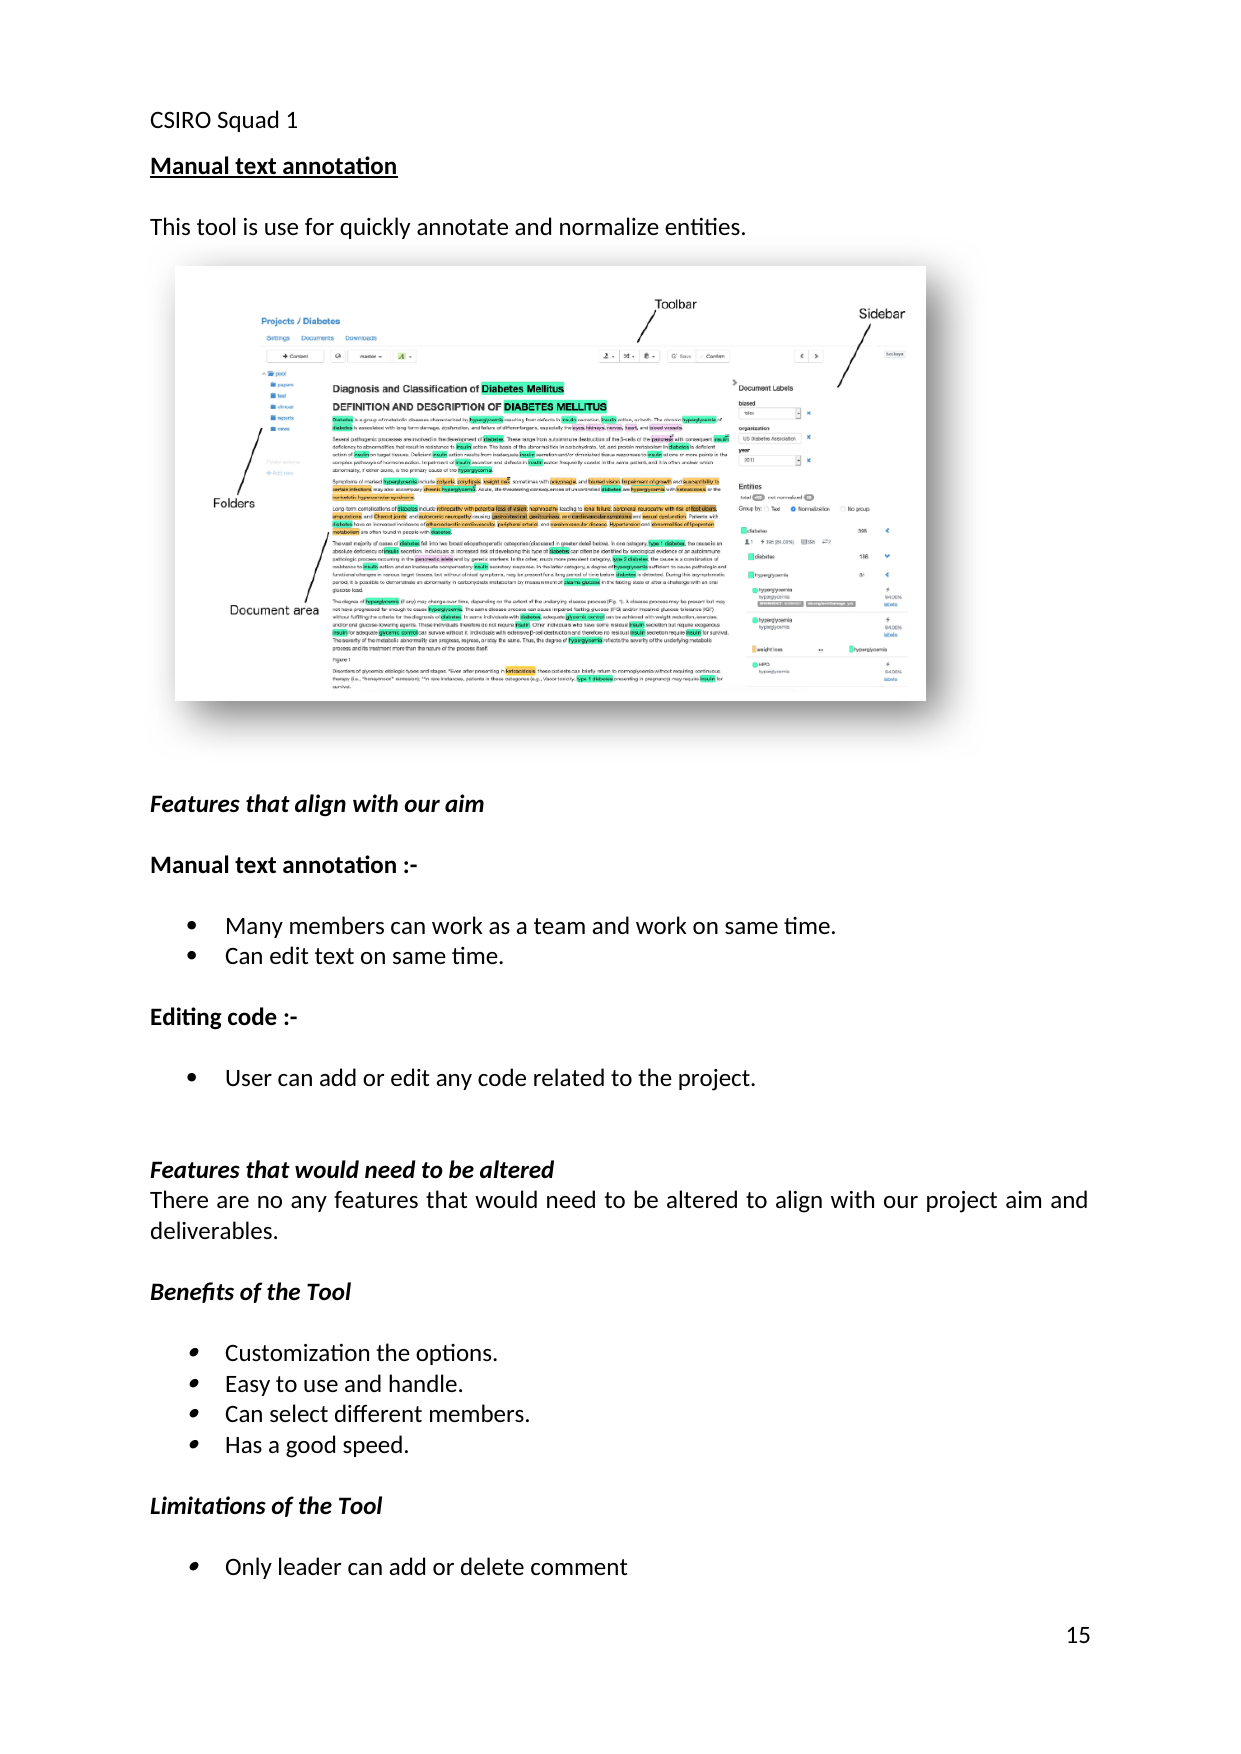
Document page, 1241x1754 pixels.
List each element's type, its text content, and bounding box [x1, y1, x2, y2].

list Customization the options. [187, 1337, 1090, 1368]
text This tool is use for quickly annotate and normalize entities. [150, 211, 1090, 242]
list Only leader can add or delete comment [187, 1551, 1090, 1581]
list User can add or edit any code related to the project. [187, 1062, 1090, 1093]
list Easy to use and handle. [187, 1368, 1090, 1398]
list Has a good speed. [187, 1429, 1090, 1459]
list Many members can work as a team and work on same time. [187, 910, 1090, 940]
text Manual text annotation [150, 150, 1090, 181]
list Can edit text on same time. [187, 940, 1090, 971]
list Can select different members. [187, 1398, 1090, 1429]
text Manual text annotation :- [150, 849, 1090, 879]
text There are no any features that would need to be altered to align with our project aim and deliverables. [150, 1184, 1090, 1246]
text Features that align with our aim [150, 788, 1090, 818]
text Editing code :- [150, 1001, 1090, 1032]
text Features that would need to be altered [150, 1154, 1090, 1184]
text Benefits of the Tool [150, 1276, 1090, 1307]
text Limitations of the Tool [150, 1490, 1090, 1520]
picture [175, 266, 926, 701]
